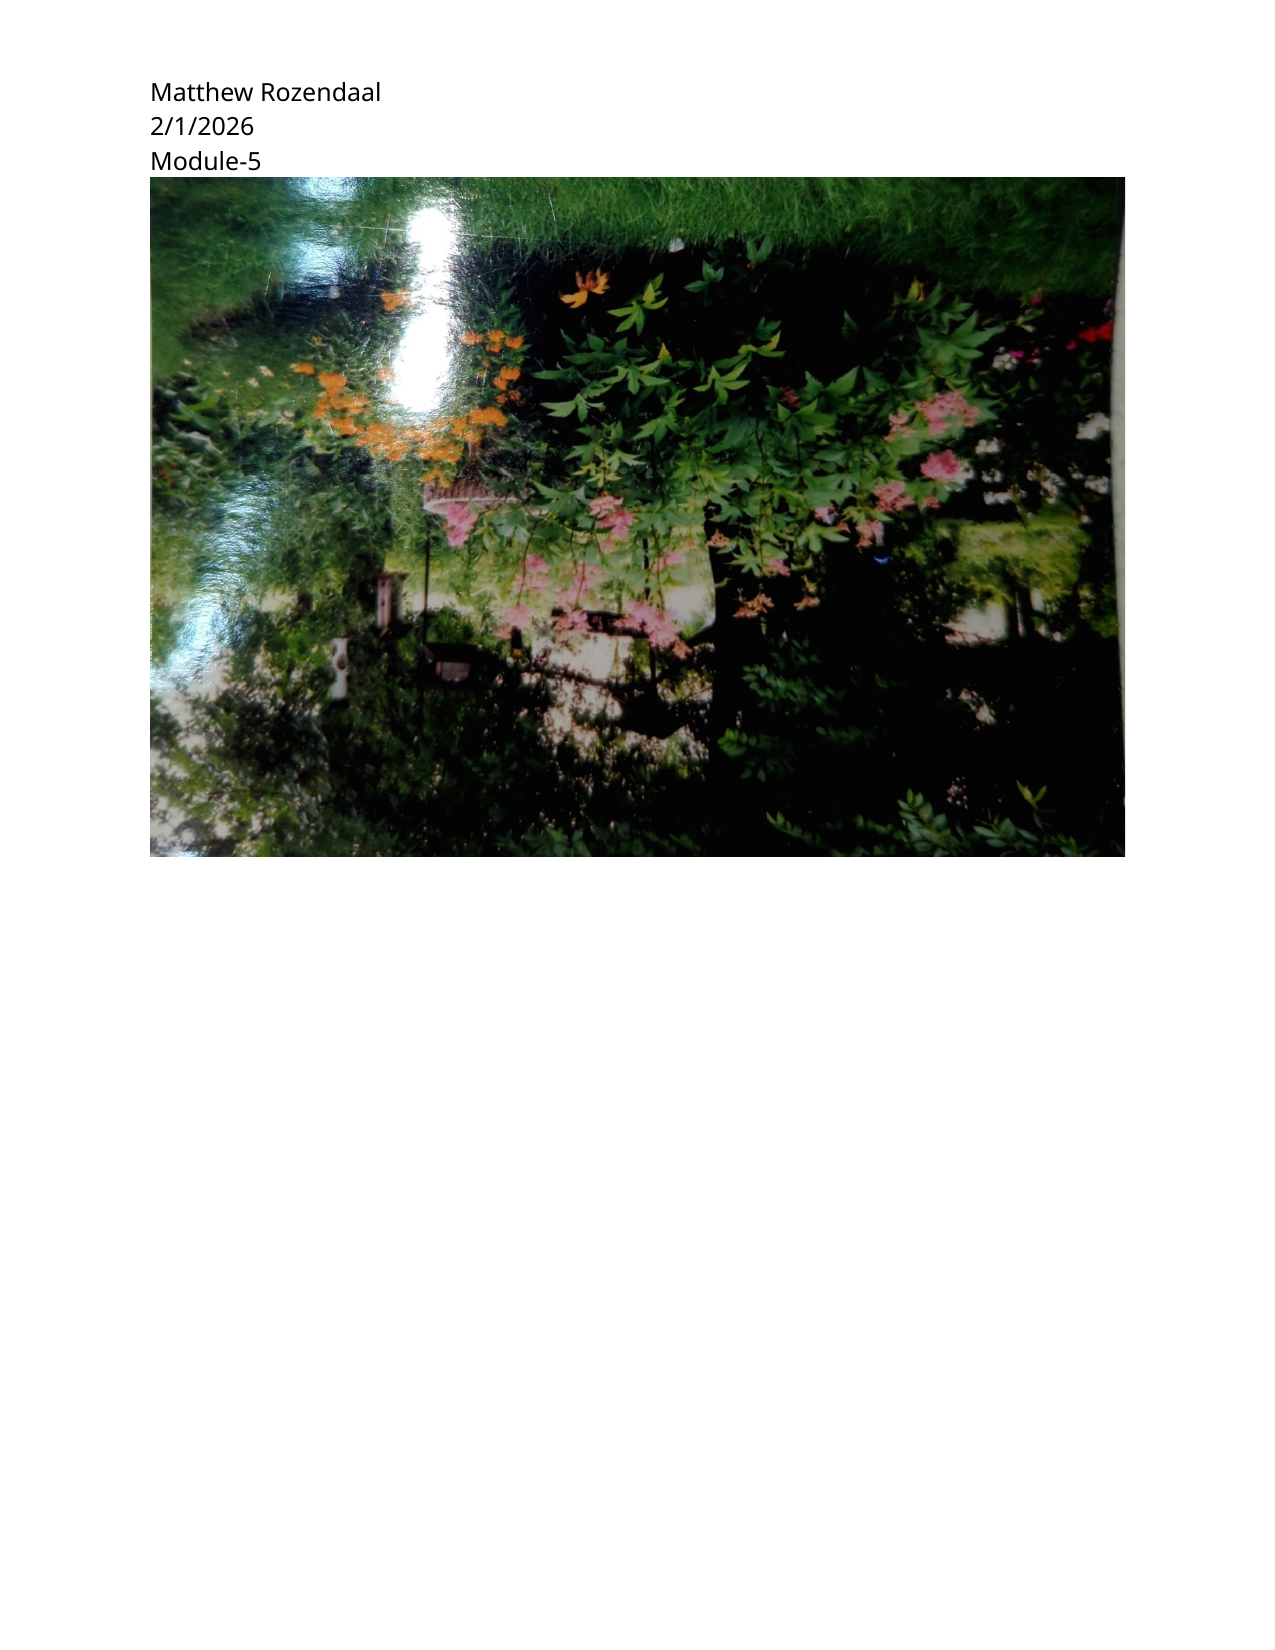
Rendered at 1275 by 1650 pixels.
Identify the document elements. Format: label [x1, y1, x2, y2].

picture [150, 177, 1125, 857]
